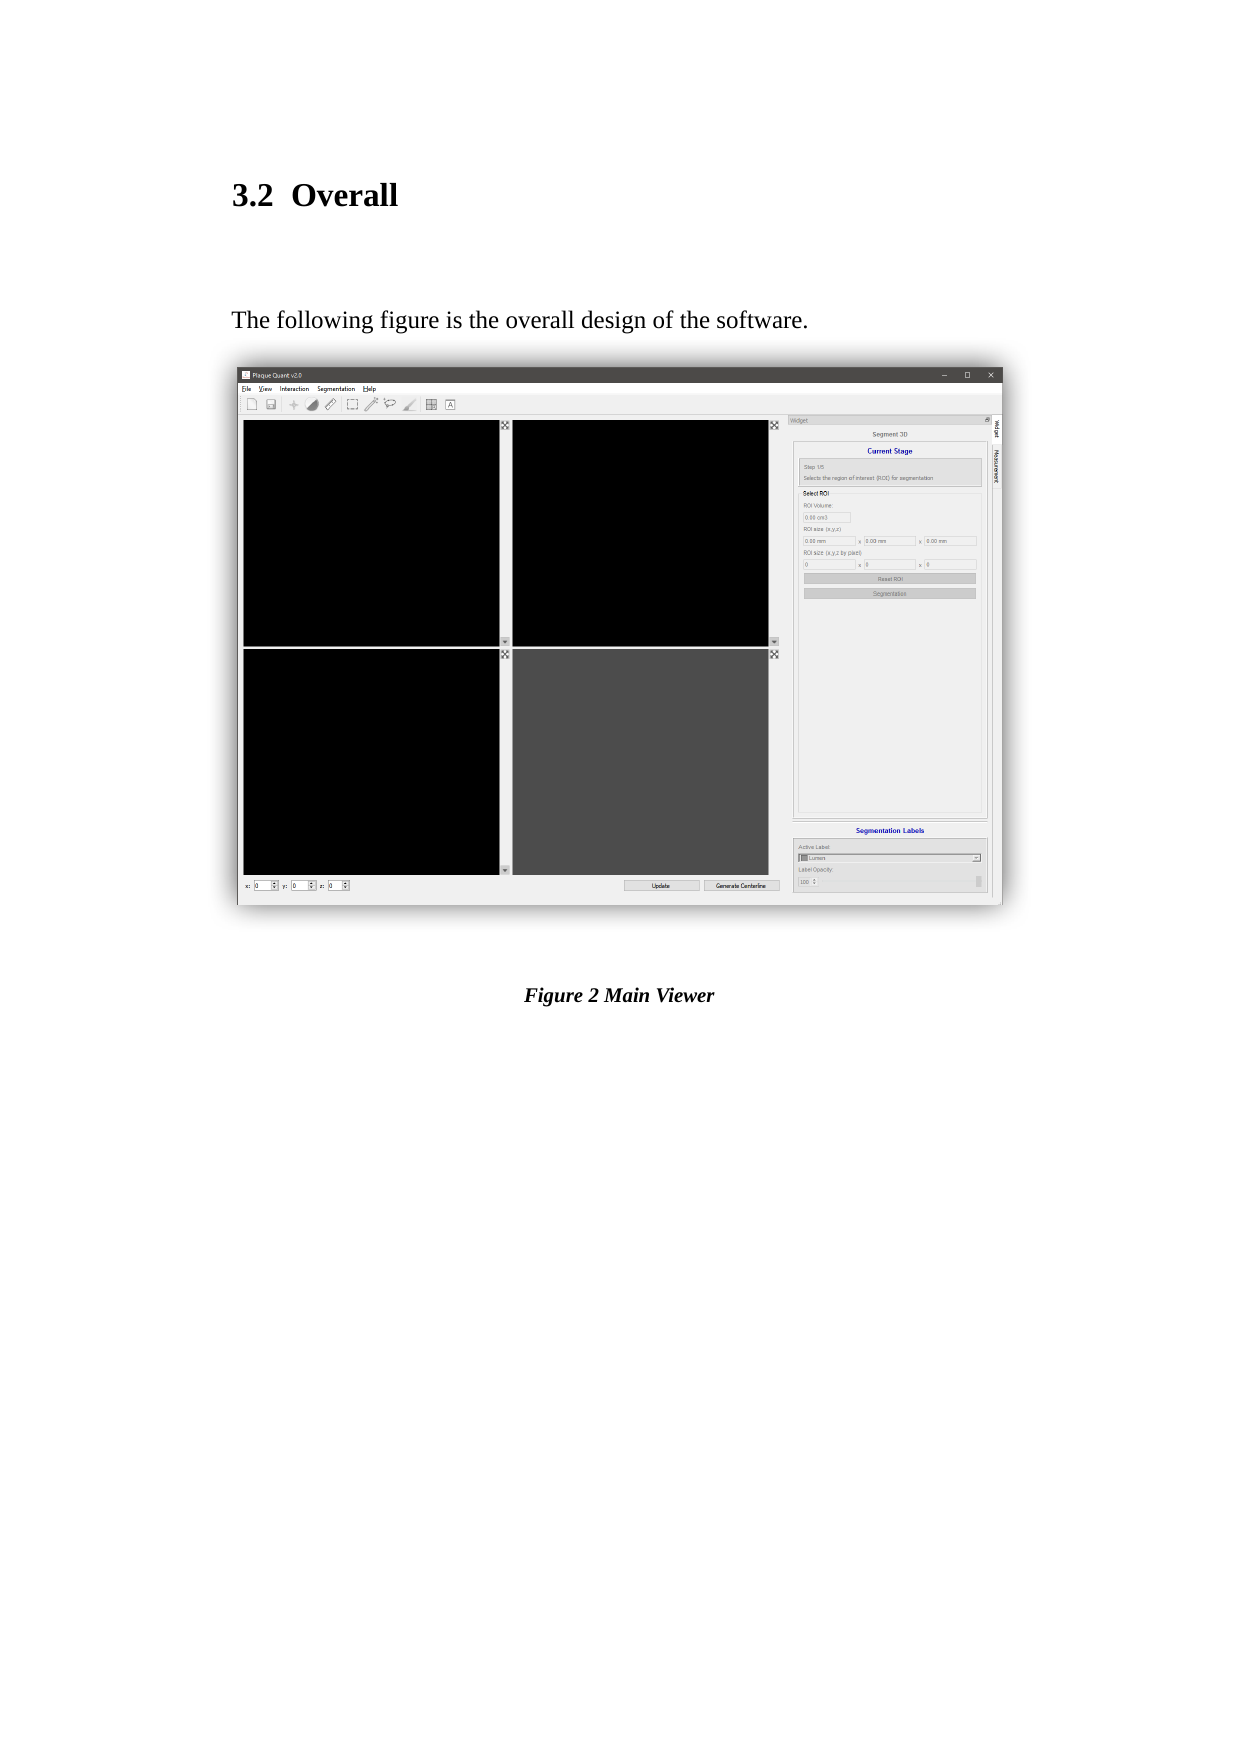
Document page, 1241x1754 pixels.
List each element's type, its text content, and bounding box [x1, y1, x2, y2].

subtitle Overall [232, 162, 1053, 227]
picture [237, 367, 1003, 905]
text The following figure is the overall design of the software. [231, 304, 1053, 336]
